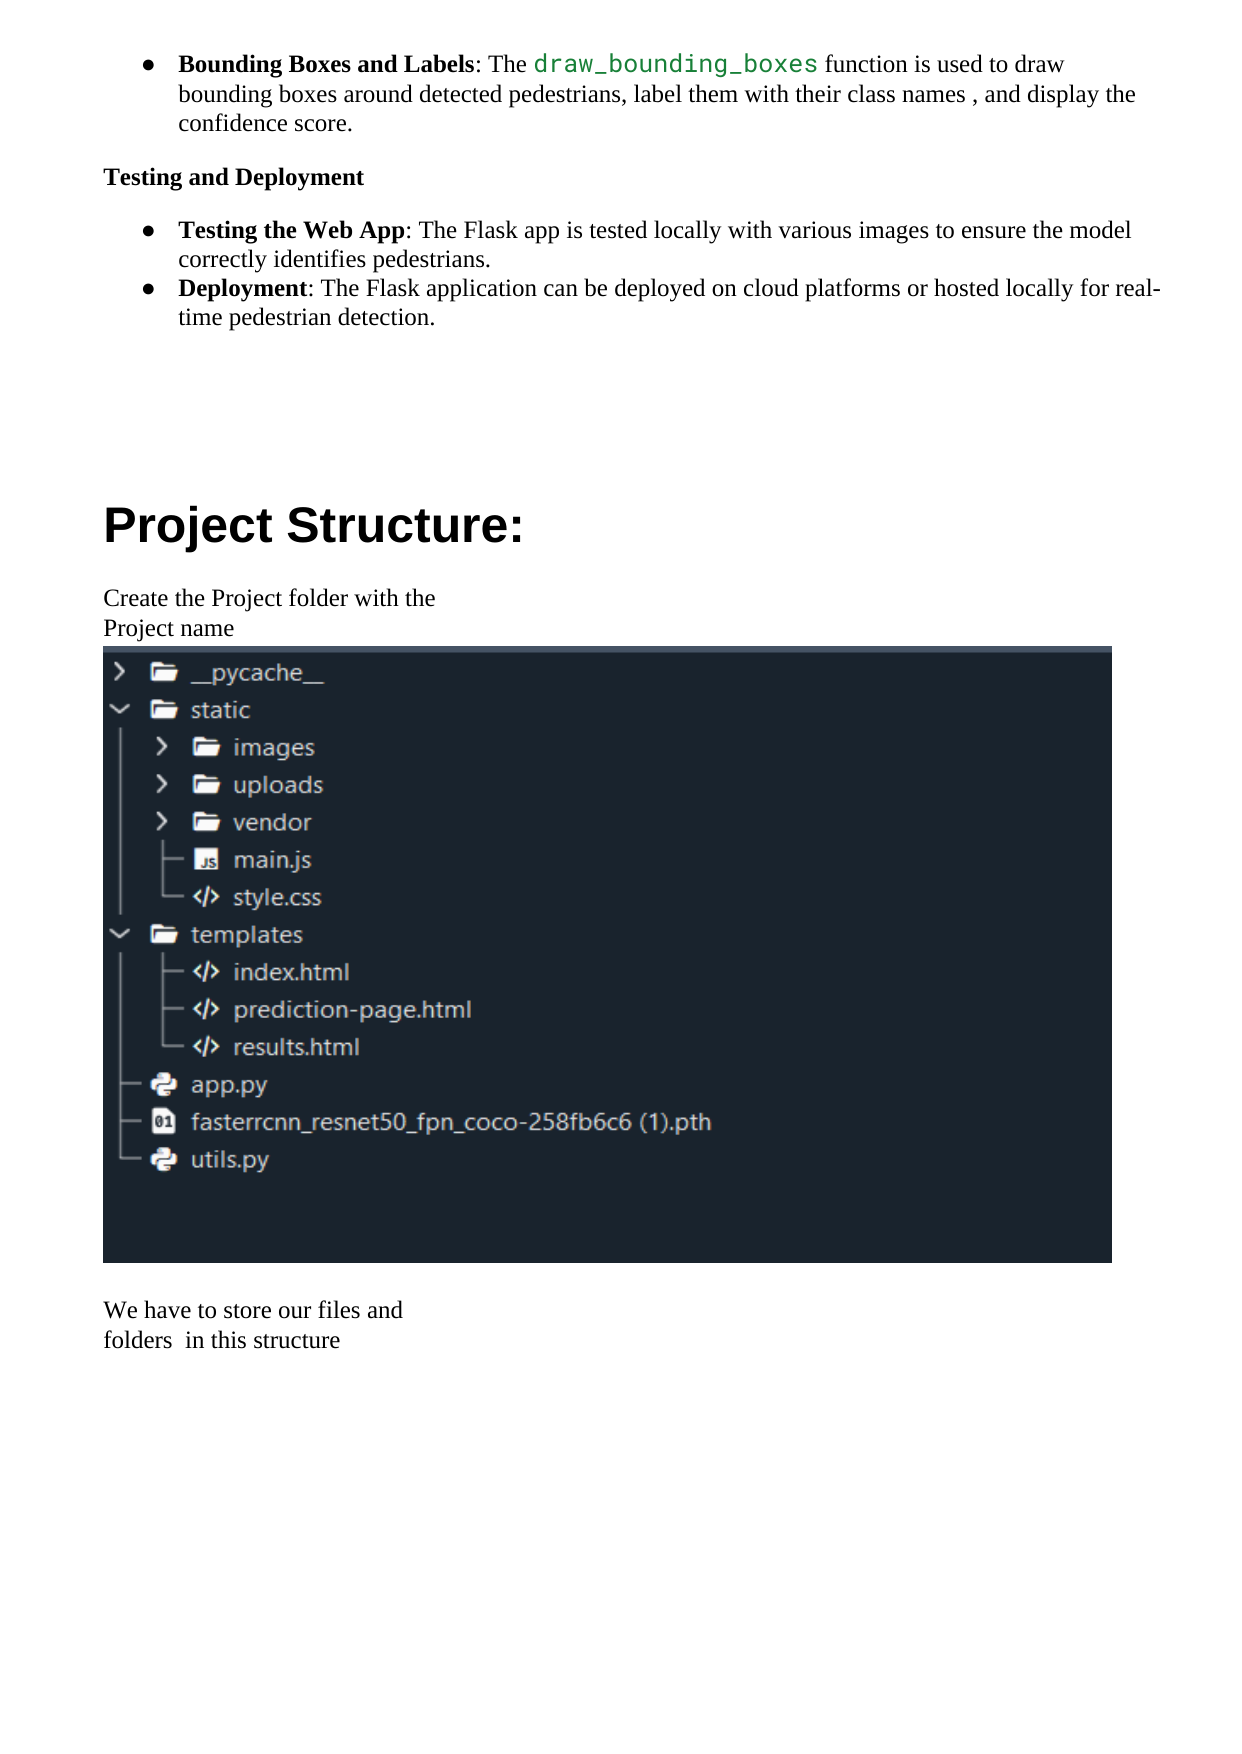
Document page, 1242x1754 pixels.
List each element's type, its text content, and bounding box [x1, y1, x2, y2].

text We have to store our files and [103, 1296, 1163, 1324]
list Deployment: The Flask application can be deployed on cloud platforms or hosted locally for real-time pedestrian detection. [141, 273, 1163, 331]
text Create the Project folder with the [103, 583, 1163, 612]
text Project name [103, 613, 1163, 641]
text Testing and Deployment [103, 162, 1163, 191]
text folders in this structure [103, 1325, 1163, 1353]
picture [103, 646, 1112, 1263]
list Testing the Web App: The Flask app is tested locally with various images to ensure the model correctly identifies pedestrians. [141, 216, 1163, 273]
subtitle Project Structure: [103, 496, 1163, 553]
list Bounding Boxes and Labels: The draw_bounding_boxes function is used to draw bounding boxes around detected pedestrians, label them with their class names , and display the confidence score. [141, 46, 1163, 137]
